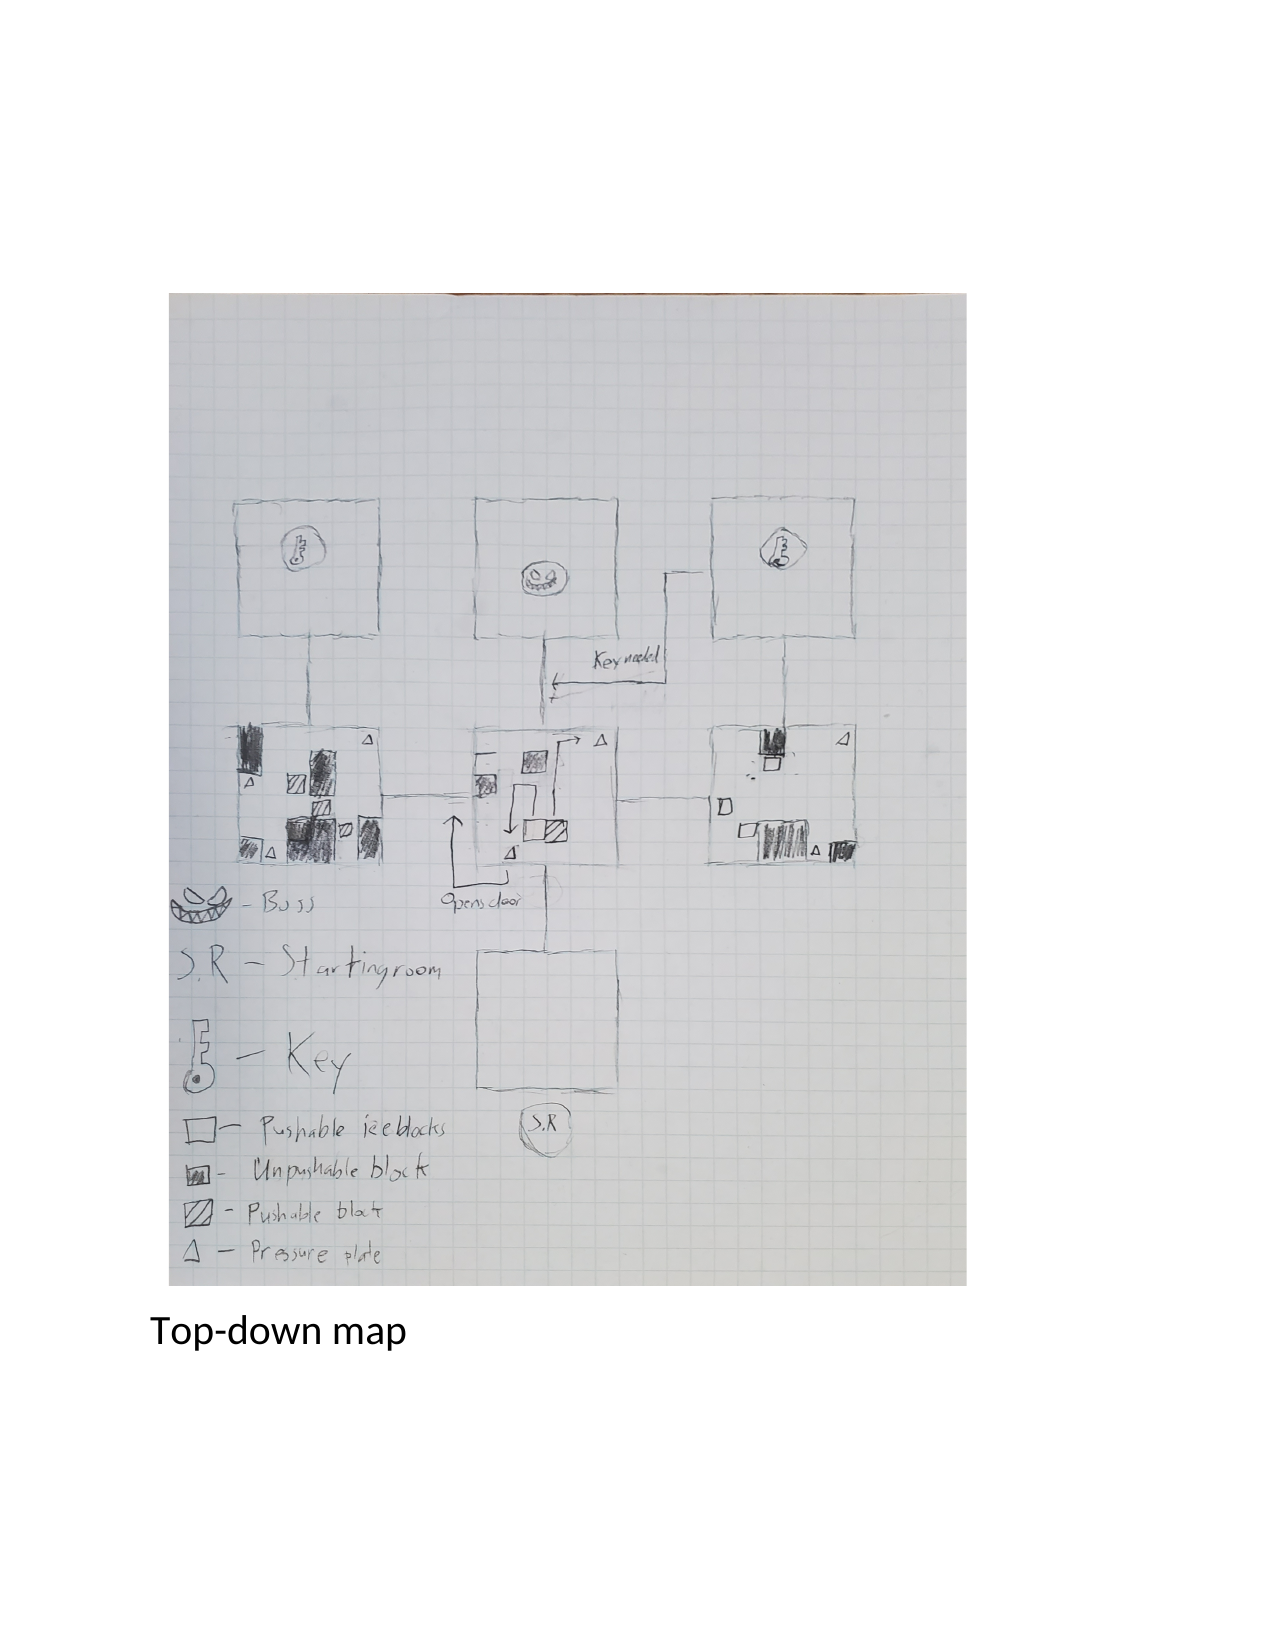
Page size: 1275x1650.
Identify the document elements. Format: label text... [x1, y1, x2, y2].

text Top-down map [150, 1304, 1125, 1355]
